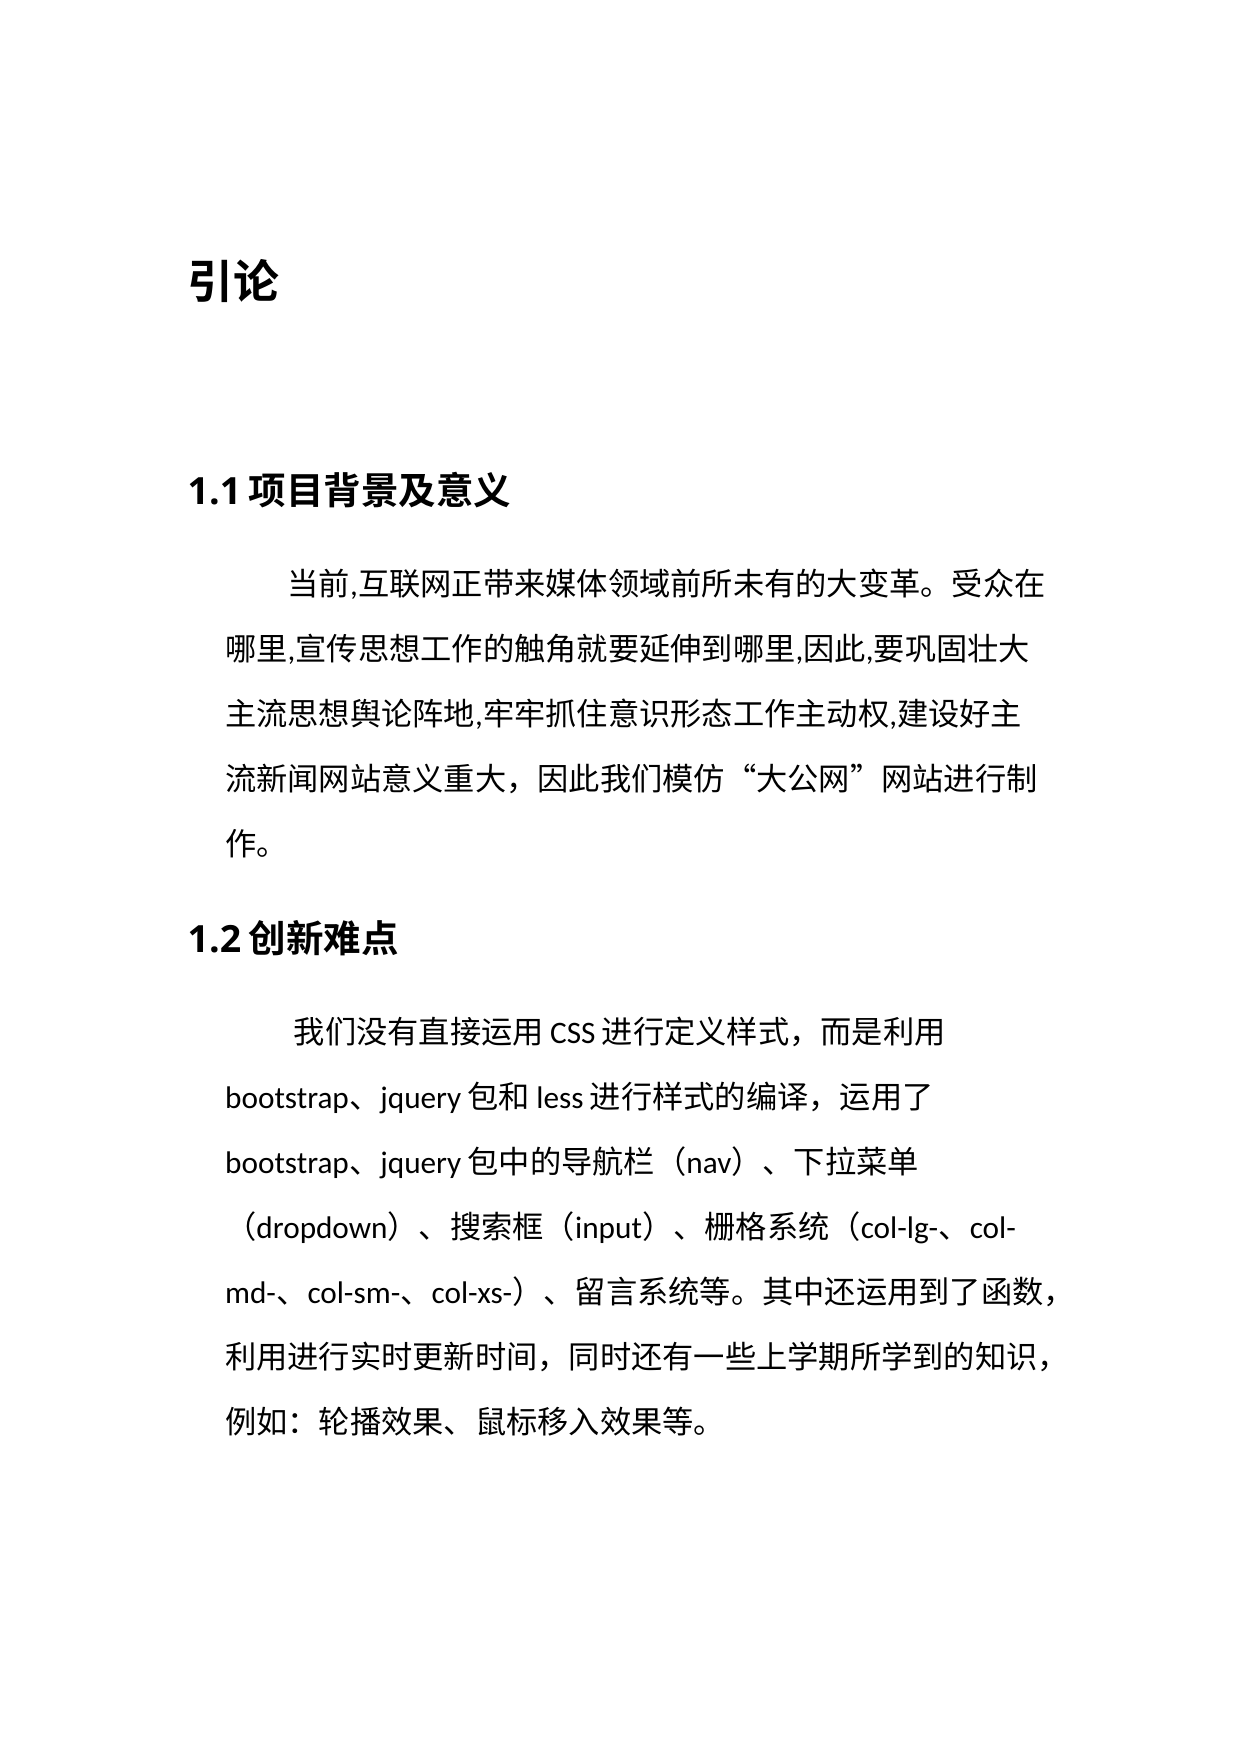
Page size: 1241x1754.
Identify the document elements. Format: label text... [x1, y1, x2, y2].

list 当前,互联网正带来媒体领域前所未有的大变革。受众在哪里,宣传思想工作的触角就要延伸到哪里,因此,要巩固壮大主流思想舆论阵地,牢牢抓住意识形态工作主动权,建设好主流新闻网站意义重大，因此我们模仿“大公网”网站进行制作。 [225, 549, 1053, 874]
list 我们没有直接运用CSS进行定义样式，而是利用bootstrap、jquery包和less进行样式的编译，运用了bootstrap、jquery包中的导航栏（nav）、下拉菜单（dropdown）、搜索框（input）、栅格系统（col-lg-、col-md-、col-sm-、col-xs-）、留言系统等。其中还运用到了函数，利用进行实时更新时间，同时还有一些上学期所学到的知识，例如：轮播效果、鼠标移入效果等。 [225, 998, 1053, 1453]
subtitle 1.1项目背景及意义 [187, 455, 1053, 520]
subtitle 引论 [187, 230, 1053, 327]
subtitle 1.2创新难点 [187, 904, 1053, 969]
